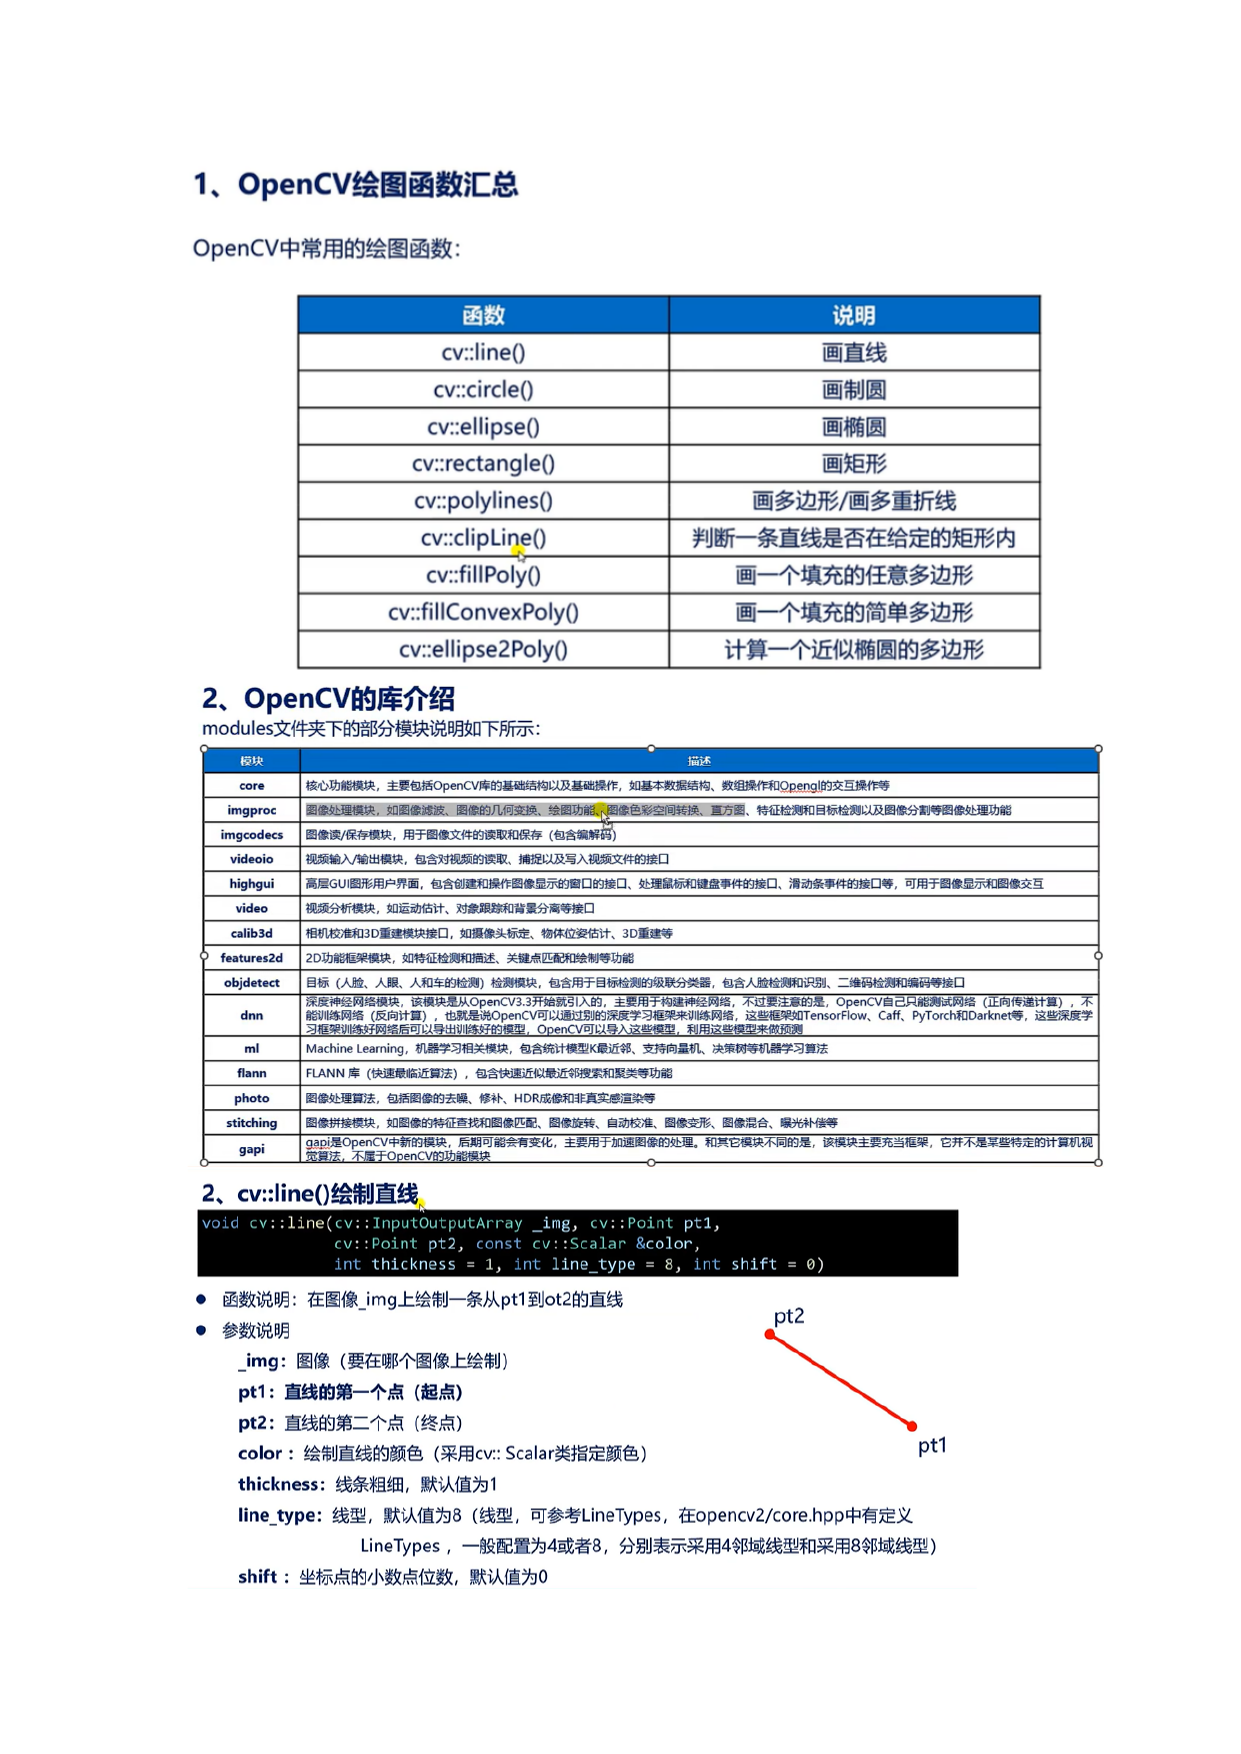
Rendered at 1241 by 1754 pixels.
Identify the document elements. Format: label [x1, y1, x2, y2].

picture [187, 1169, 977, 1589]
picture [187, 682, 1104, 1167]
picture [187, 162, 1048, 675]
